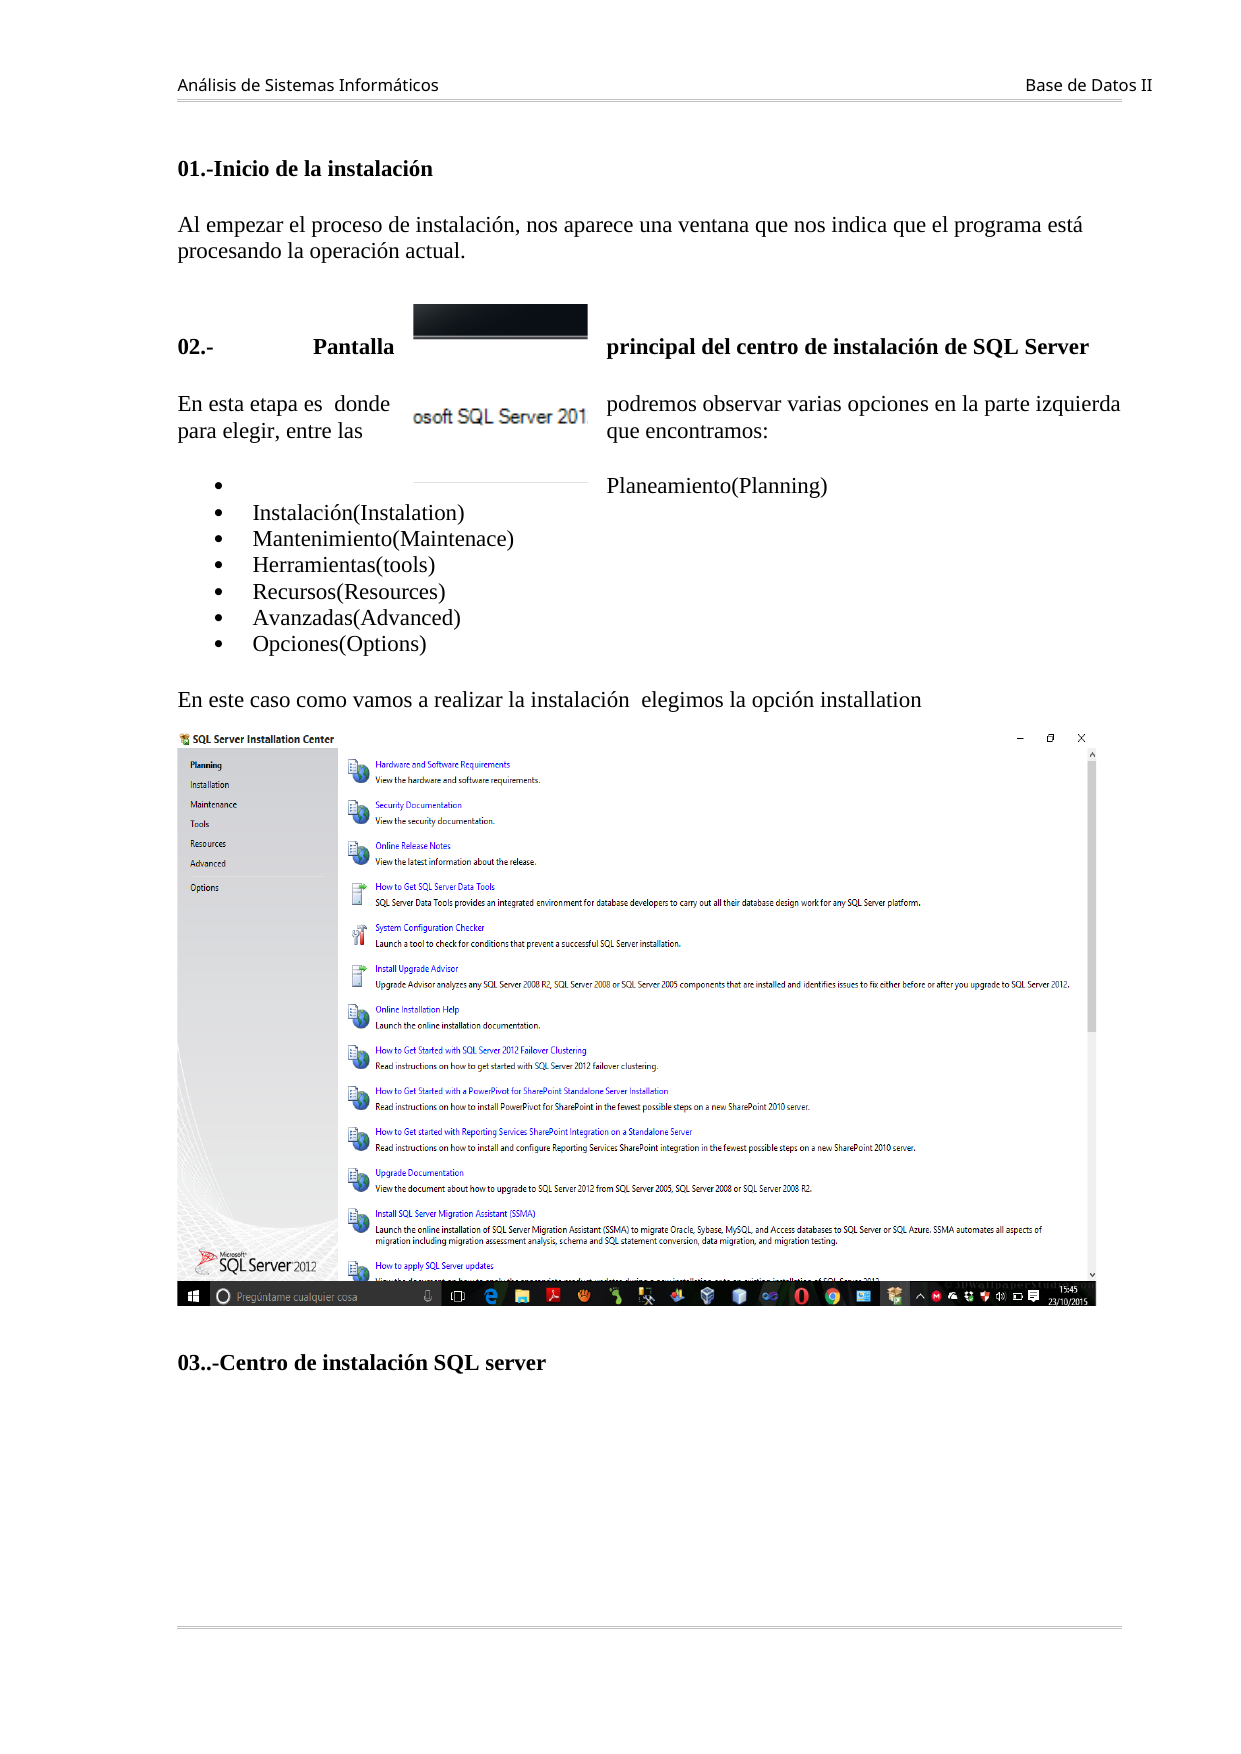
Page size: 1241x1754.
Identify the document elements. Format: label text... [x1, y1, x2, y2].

text En este caso como vamos a realizar la instalación elegimos la opción installation [177, 686, 1122, 712]
list Instalación(Instalation) [215, 499, 1122, 525]
picture [413, 304, 589, 483]
text En esta etapa es donde podremos observar varias opciones en la parte izquierda para elegir, entre las que encontramos: [177, 390, 413, 443]
picture [177, 731, 1095, 1306]
text Al empezar el proceso de instalación, nos aparece una ventana que nos indica que el programa está procesando la operación actual. [177, 211, 1122, 264]
text 02.- Pantalla principal del centro de instalación de SQL Server [177, 333, 413, 360]
list Avanzadas(Advanced) [215, 604, 1122, 630]
text En esta etapa es donde podremos observar varias opciones en la parte izquierda para elegir, entre las que encontramos: [589, 390, 1122, 443]
list Planeamiento(Planning) [215, 472, 1122, 499]
list Opciones(Options) [215, 630, 1122, 657]
list Herramientas(tools) [215, 551, 1122, 578]
text 01.-Inicio de la instalación [177, 156, 1122, 182]
text 02.- Pantalla principal del centro de instalación de SQL Server [589, 333, 1122, 360]
list Mantenimiento(Maintenace) [215, 525, 1122, 551]
list Recursos(Resources) [215, 578, 1122, 604]
